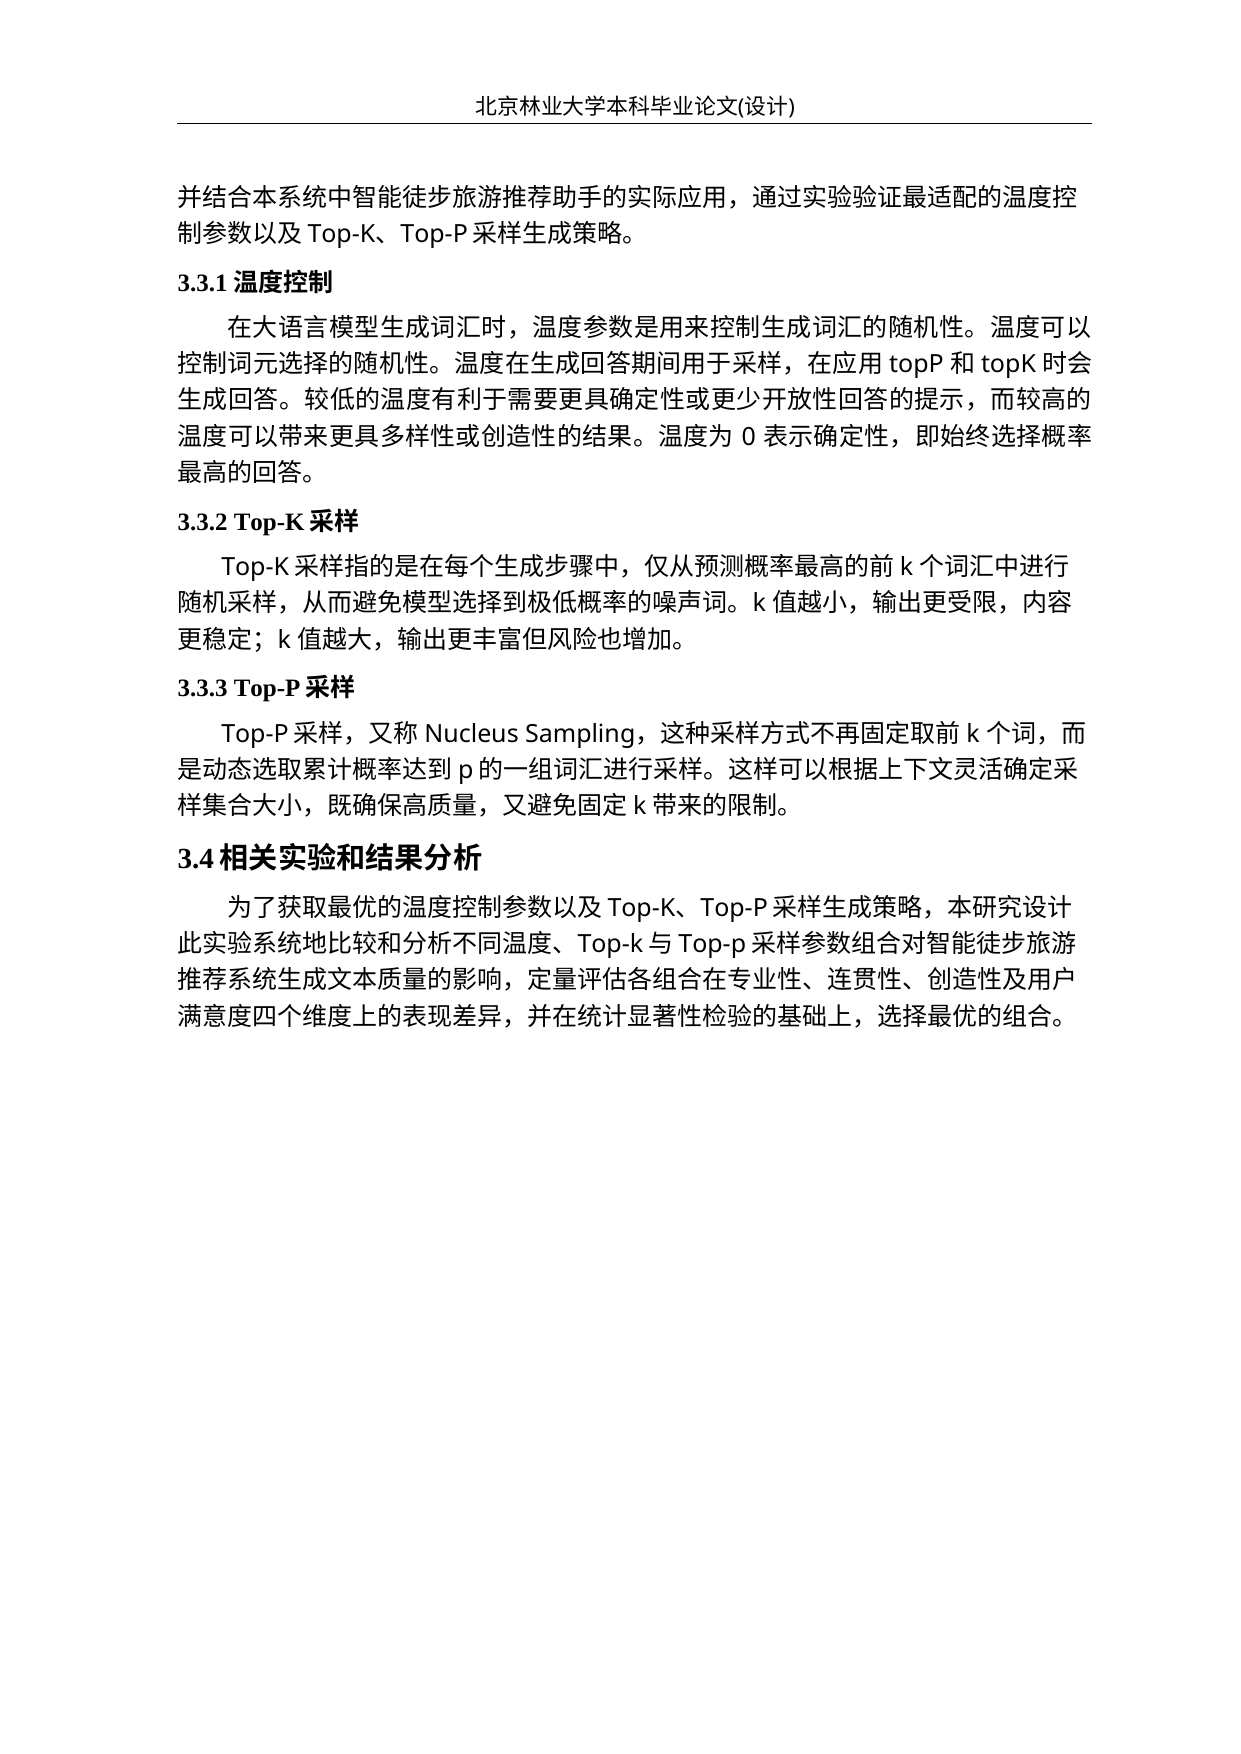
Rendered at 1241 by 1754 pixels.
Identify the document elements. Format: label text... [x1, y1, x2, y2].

subtitle Top-K采样 [177, 501, 1092, 537]
subtitle 3.4相关实验和结果分析 [177, 834, 1092, 877]
subtitle Top-P采样 [177, 668, 1092, 704]
text Top-K采样指的是在每个生成步骤中，仅从预测概率最高的前 k 个词汇中进行随机采样，从而避免模型选择到极低概率的噪声词。k 值越小，输出更受限，内容更稳定；k 值越大，输出更丰富但风险也增加。 [177, 547, 1092, 655]
subtitle 温度控制 [177, 262, 1092, 298]
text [177, 177, 1092, 250]
text Top-P采样，又称 Nucleus Sampling，这种采样方式不再固定取前 k 个词，而是动态选取累计概率达到 p的一组词汇进行采样。这样可以根据上下文灵活确定采样集合大小，既确保高质量，又避免固定 k 带来的限制。 [177, 713, 1092, 822]
text 为了获取最优的温度控制参数以及Top-K、Top-P采样生成策略，本研究设计此实验系统地比较和分析不同温度、Top-k与Top-p采样参数组合对智能徒步旅游推荐系统生成文本质量的影响，定量评估各组合在专业性、连贯性、创造性及用户满意度四个维度上的表现差异，并在统计显著性检验的基础上，选择最优的组合。 [177, 887, 1092, 1032]
text 在大语言模型生成词汇时，温度参数是用来控制生成词汇的随机性。温度可以控制词元选择的随机性。温度在生成回答期间用于采样，在应用 topP 和 topK 时会生成回答。较低的温度有利于需要更具确定性或更少开放性回答的提示，而较高的温度可以带来更具多样性或创造性的结果。温度为 0 表示确定性，即始终选择概率最高的回答。 [177, 307, 1092, 489]
